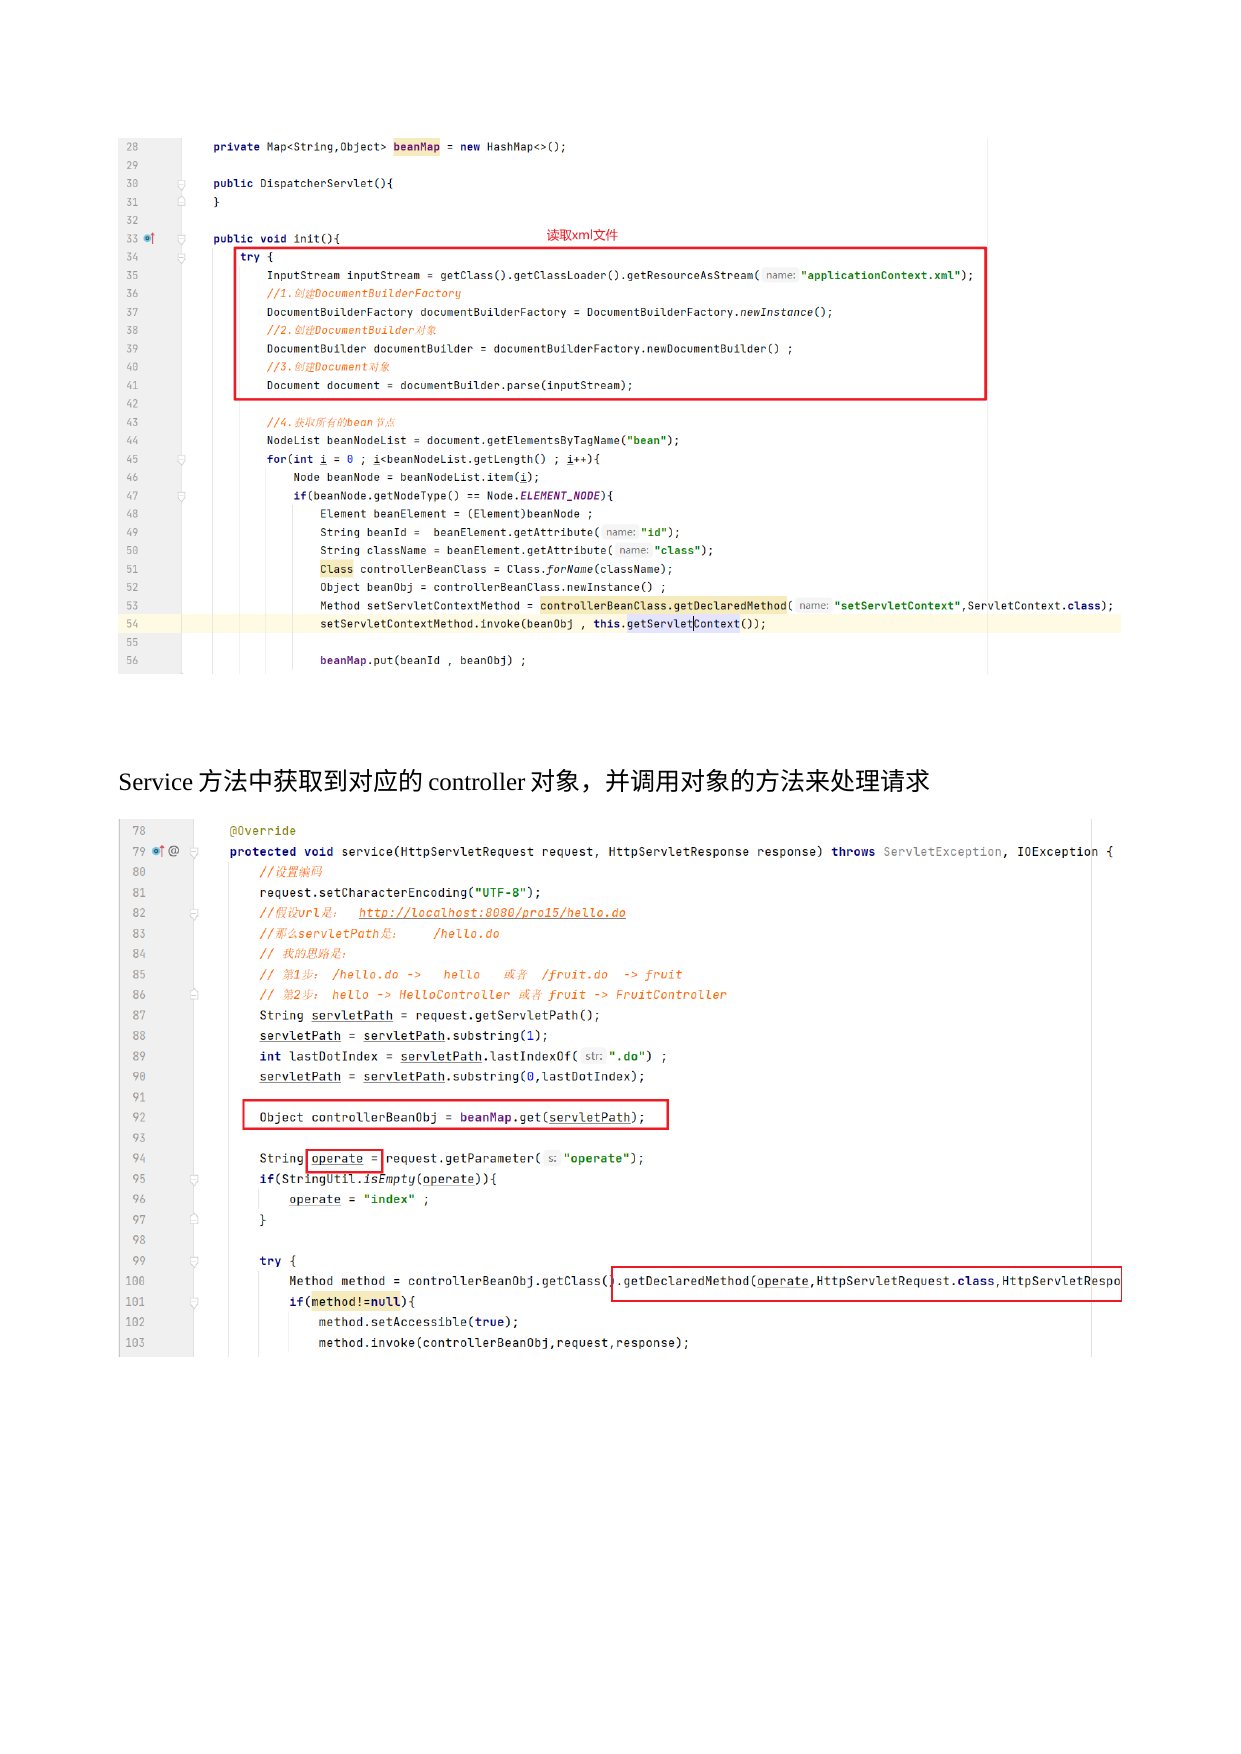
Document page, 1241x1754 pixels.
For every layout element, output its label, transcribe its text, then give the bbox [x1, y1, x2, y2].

picture [118, 138, 1121, 674]
picture [118, 819, 1122, 1357]
text Service方法中获取到对应的controller对象，并调用对象的方法来处理请求 [118, 747, 1122, 812]
